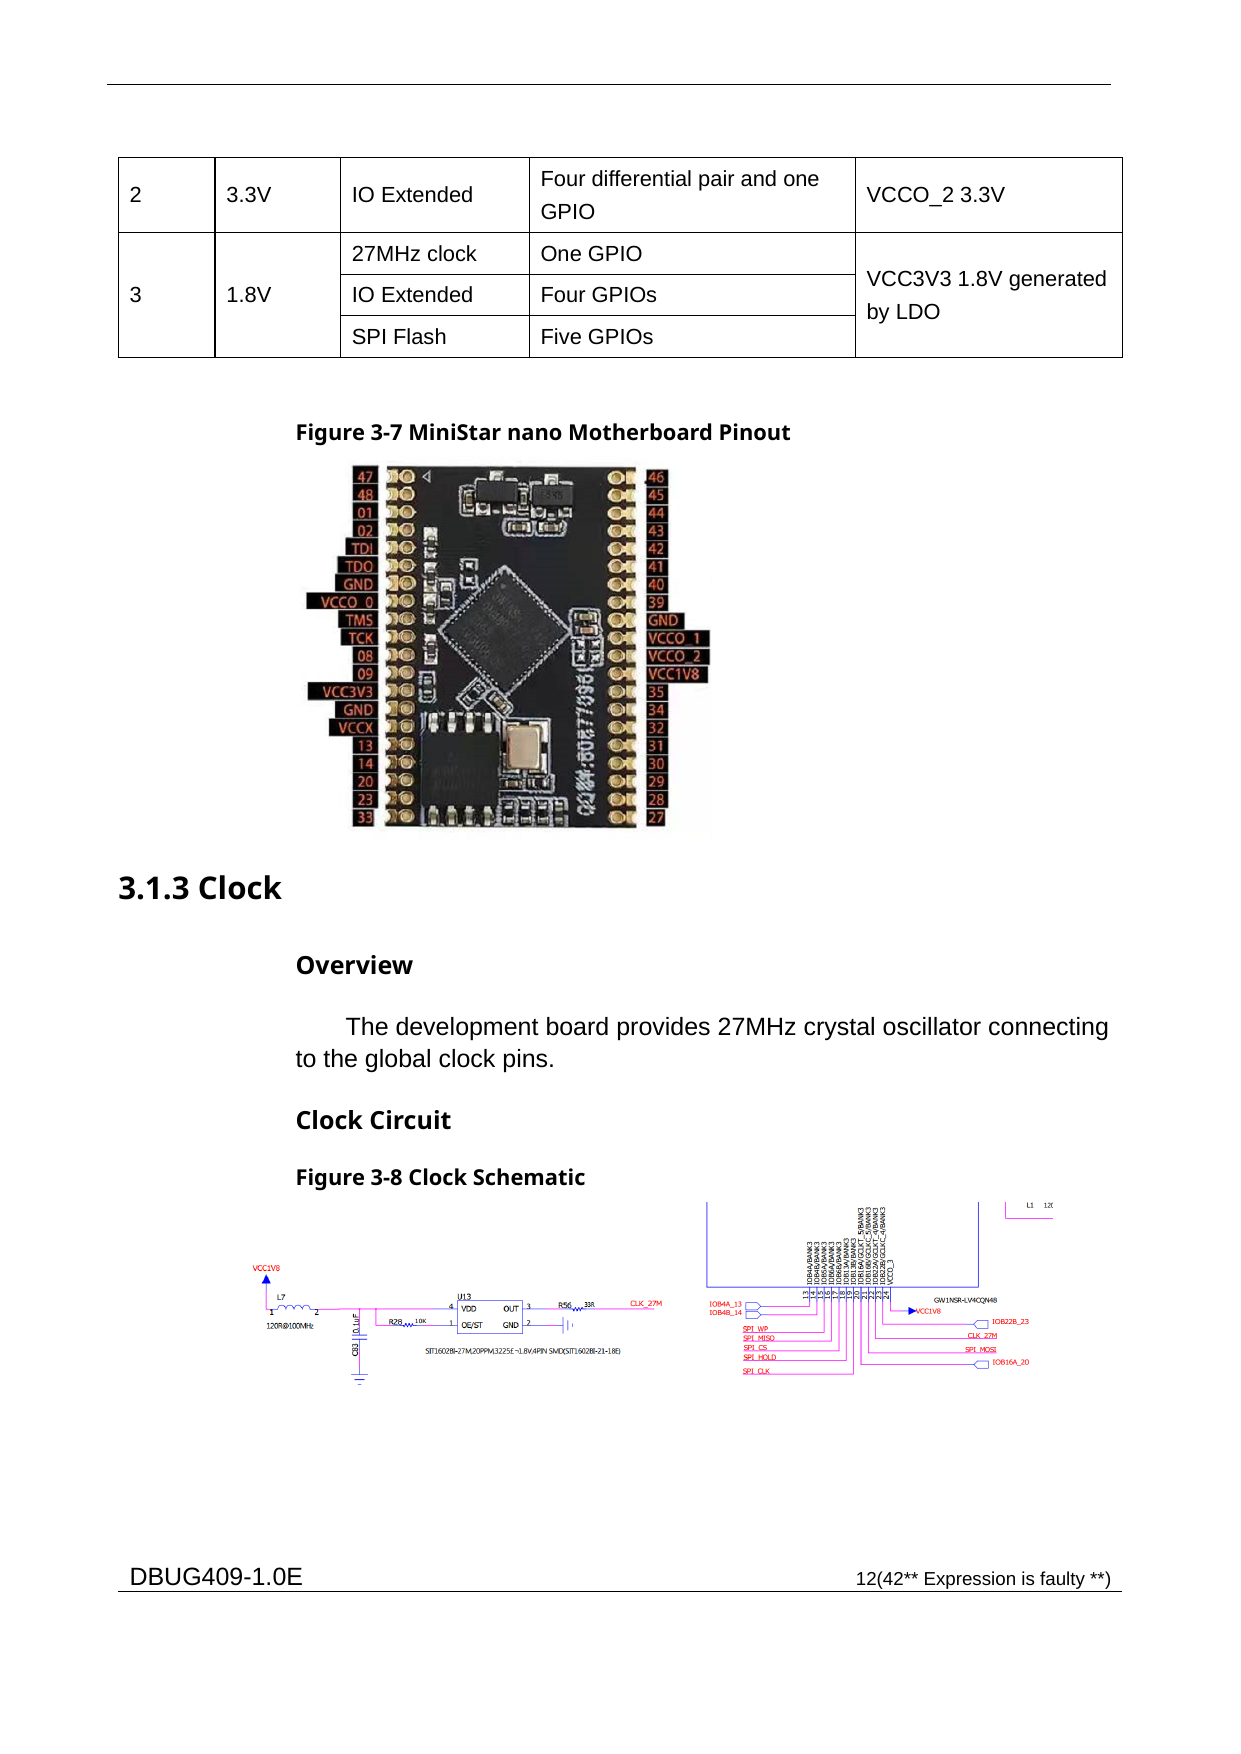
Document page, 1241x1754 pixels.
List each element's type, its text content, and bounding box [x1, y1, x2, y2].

table_cell Five GPIOs [530, 316, 855, 357]
table_cell IO Extended [341, 158, 529, 232]
table_cell SPI Flash [341, 316, 529, 357]
text The development board provides 27MHz crystal oscillator connecting to the global clock pins. [295, 1010, 1122, 1075]
table_cell 27MHz clock [341, 233, 529, 273]
subtitle Clock [118, 855, 1122, 920]
table_cell 3.3V [216, 158, 340, 232]
subtitle Clock Circuit [295, 1087, 1122, 1152]
table_cell 2 [119, 158, 214, 232]
table_cell Four GPIOs [530, 275, 855, 315]
subtitle Overview [295, 932, 1122, 997]
picture [295, 456, 713, 839]
table_cell 1.8V [216, 233, 340, 357]
table_cell VCCO_2 3.3V [856, 158, 1122, 232]
table_cell IO Extended [341, 275, 529, 315]
table_cell 3 [119, 233, 214, 357]
table_cell One GPIO [530, 233, 855, 273]
table_cell Four differential pair and one GPIO [530, 158, 855, 232]
table_cell VCC3V3 1.8V generated by LDO [856, 233, 1122, 357]
picture [237, 1202, 1053, 1388]
